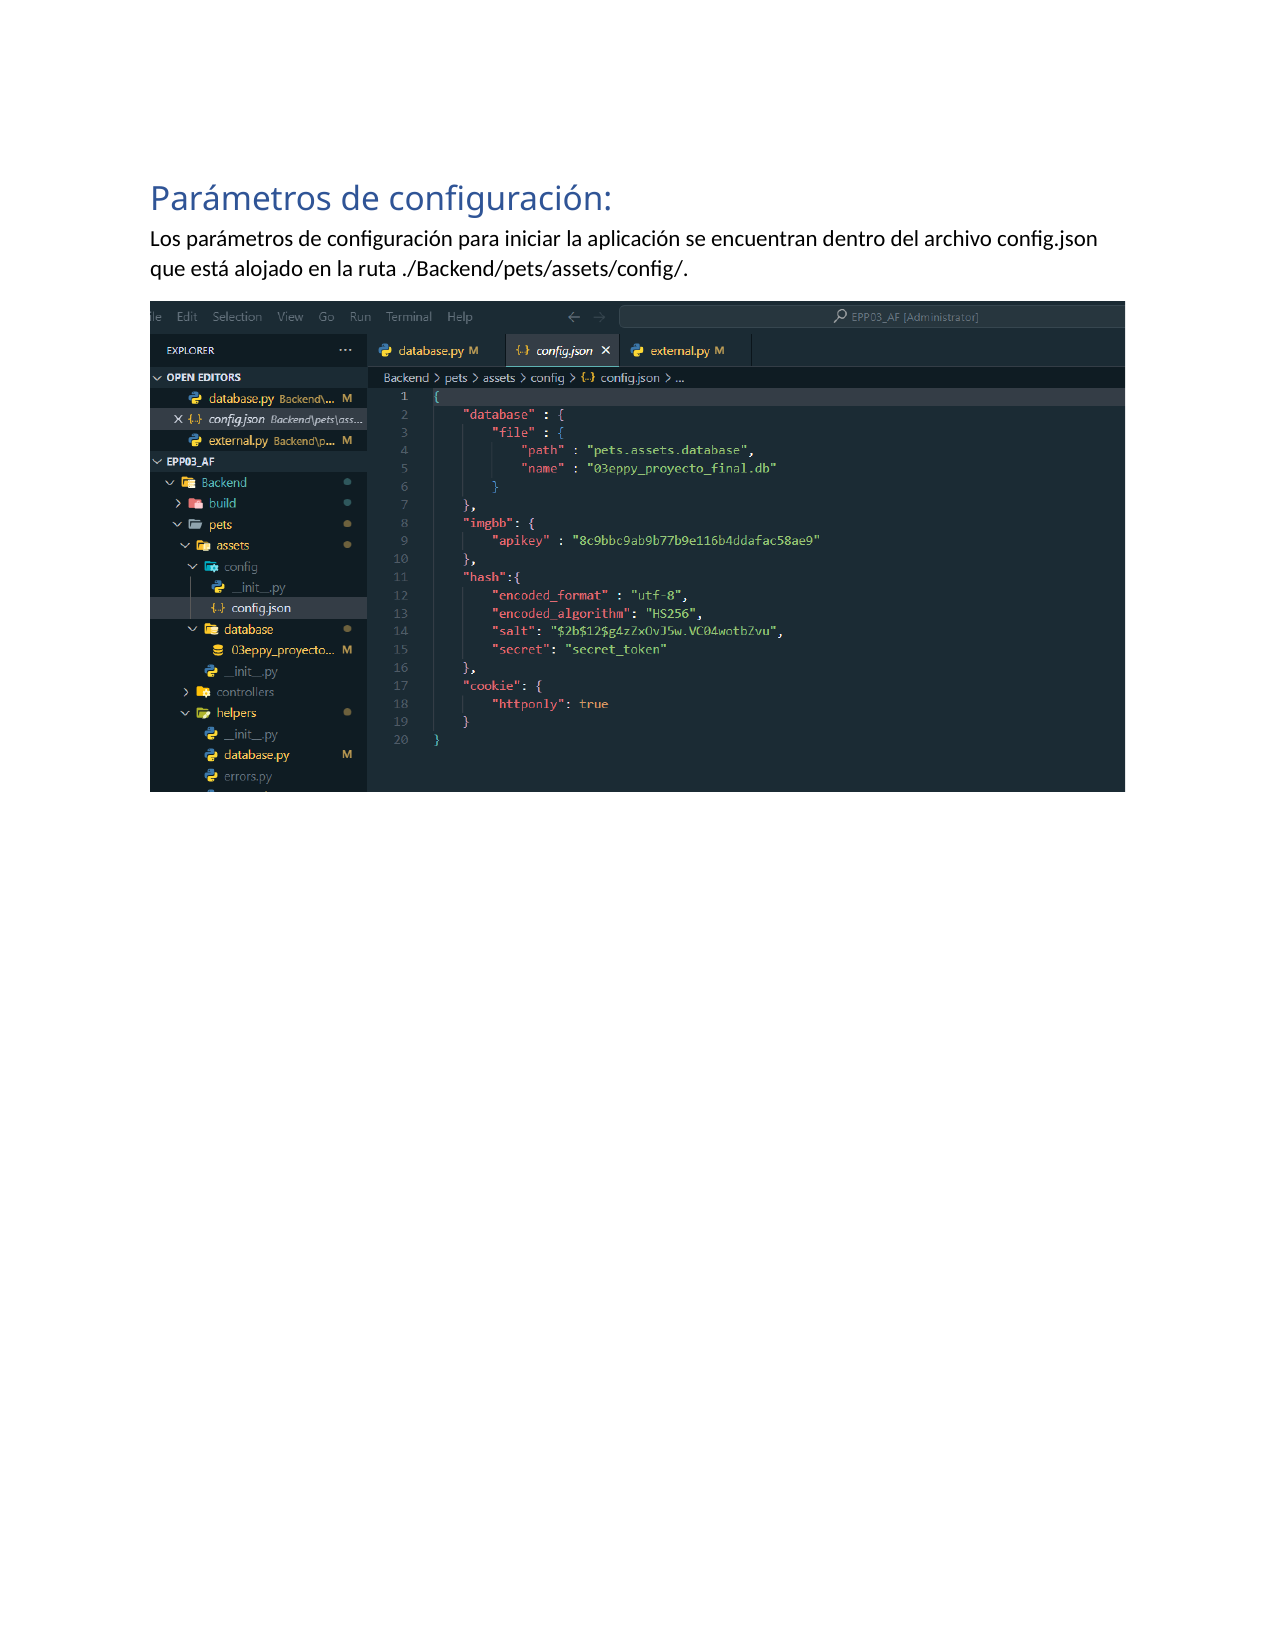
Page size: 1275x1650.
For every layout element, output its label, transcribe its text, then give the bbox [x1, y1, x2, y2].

picture [150, 301, 1125, 792]
subtitle Parámetros de configuración: [150, 175, 1125, 220]
text Los parámetros de configuración para iniciar la aplicación se encuentran dentro del archivo config.json que está alojado en la ruta ./Backend/pets/assets/config/. [150, 224, 1125, 282]
